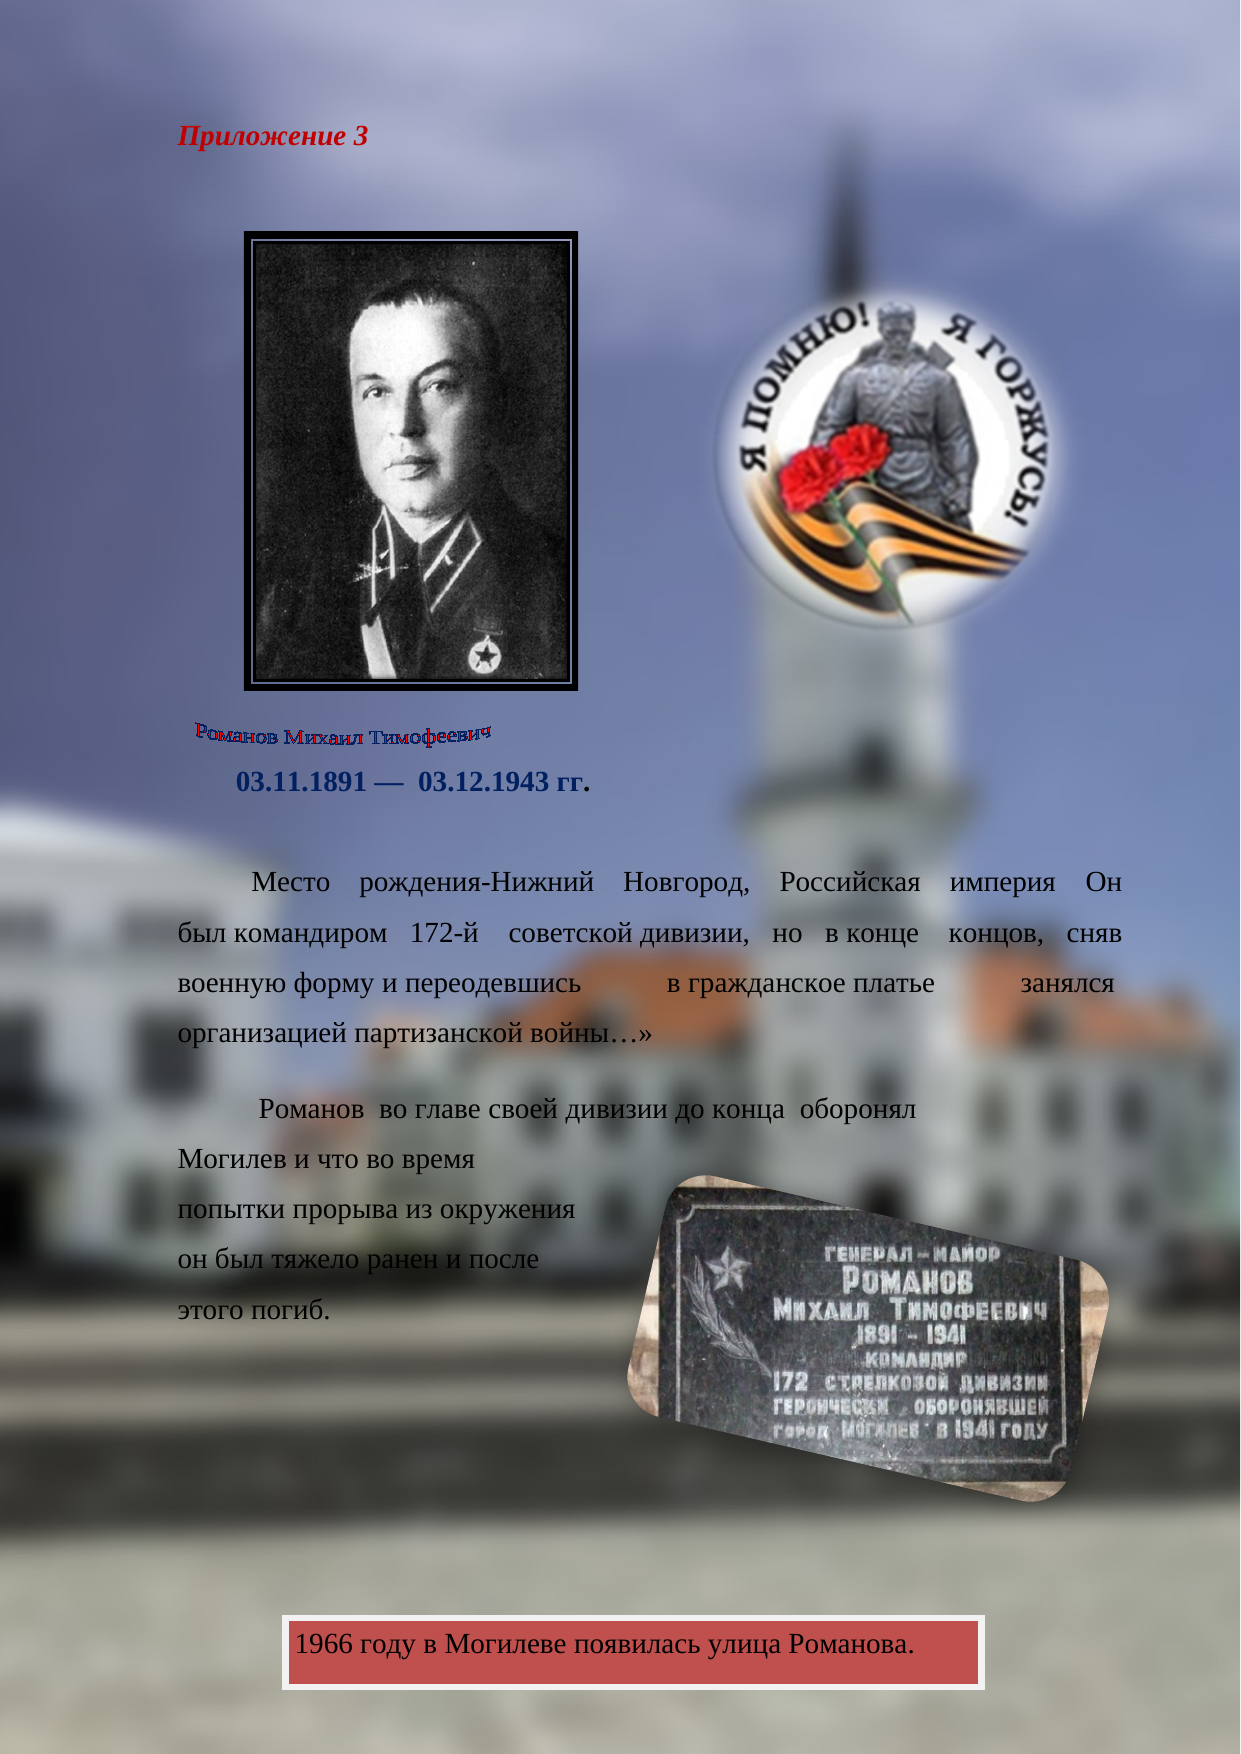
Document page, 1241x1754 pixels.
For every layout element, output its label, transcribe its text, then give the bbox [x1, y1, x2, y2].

text 03.11.1891 — 03.12.1943 гг. [177, 764, 1152, 797]
picture [0, 0, 1241, 1754]
text Романов во главе своей дивизии до конца оборонял Могилев и что во время попытки прорыва из окружения он был тяжело ранен и после этого погиб. [177, 1091, 1122, 1326]
text Место рождения-Нижний Новгород, Российская империя Он был командиром 172-й советской дивизии, но в конце концов, сняв военную форму и переодевшись в гражданское платье занялся организацией партизанской войны…» [177, 864, 1122, 1049]
text Приложение 3 [177, 118, 1152, 152]
